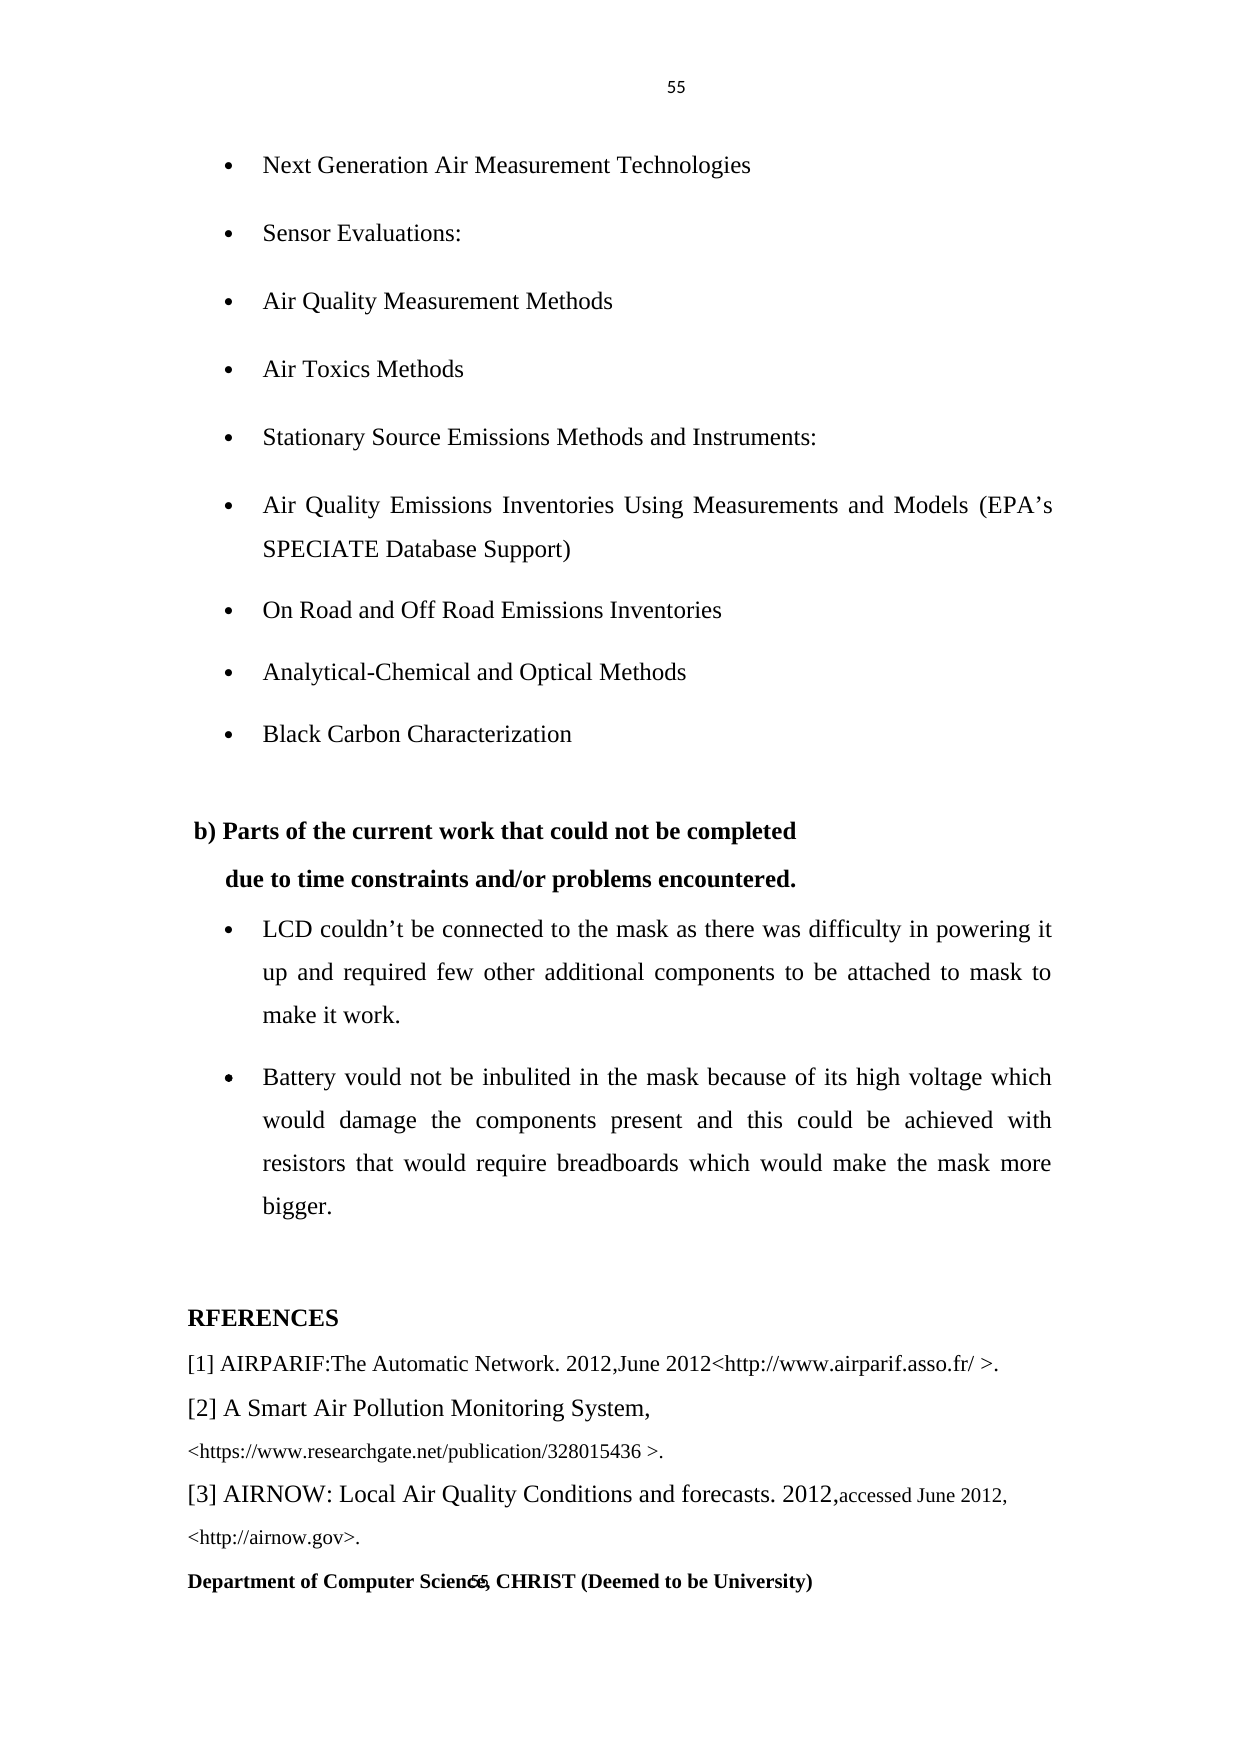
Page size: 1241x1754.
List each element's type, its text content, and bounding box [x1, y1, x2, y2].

list On Road and Off Road Emissions Inventories [225, 596, 1053, 624]
list [2] A Smart Air Pollution Monitoring System, [187, 1393, 1053, 1422]
text b) Parts of the current work that could not be completed [187, 816, 1053, 845]
list Battery vould not be inbulited in the mask because of its high voltage which would damage the components present and this could be achieved with resistors that would require breadboards which would make the mask more bigger. [225, 1062, 1053, 1220]
list <https://www.researchgate.net/publication/328015436 >. [187, 1439, 1053, 1463]
list Black Carbon Characterization [225, 719, 1053, 748]
list Stationary Source Emissions Methods and Instruments: [225, 422, 1053, 451]
text RFERENCES [187, 1303, 1053, 1331]
list Air Quality Measurement Methods [225, 286, 1053, 315]
text due to time constraints and/or problems encountered. [187, 864, 1053, 893]
list [3] AIRNOW: Local Air Quality Conditions and forecasts. 2012,accessed June 2012, [187, 1479, 1053, 1508]
list Air Quality Emissions Inventories Using Measurements and Models (EPA’s SPECIATE Database Support) [225, 491, 1053, 562]
list Air Toxics Methods [225, 354, 1053, 383]
list Sensor Evaluations: [225, 218, 1053, 247]
list Analytical-Chemical and Optical Methods [225, 657, 1053, 686]
list LCD couldn’t be connected to the mask as there was difficulty in powering it up and required few other additional components to be attached to mask to make it work. [225, 914, 1053, 1029]
list Next Generation Air Measurement Technologies [225, 150, 1053, 179]
list AIRPARIF:The Automatic Network. 2012,June 2012<http://www.airparif.asso.fr/ >. [187, 1350, 1053, 1377]
list <http://airnow.gov>. [187, 1525, 1053, 1549]
